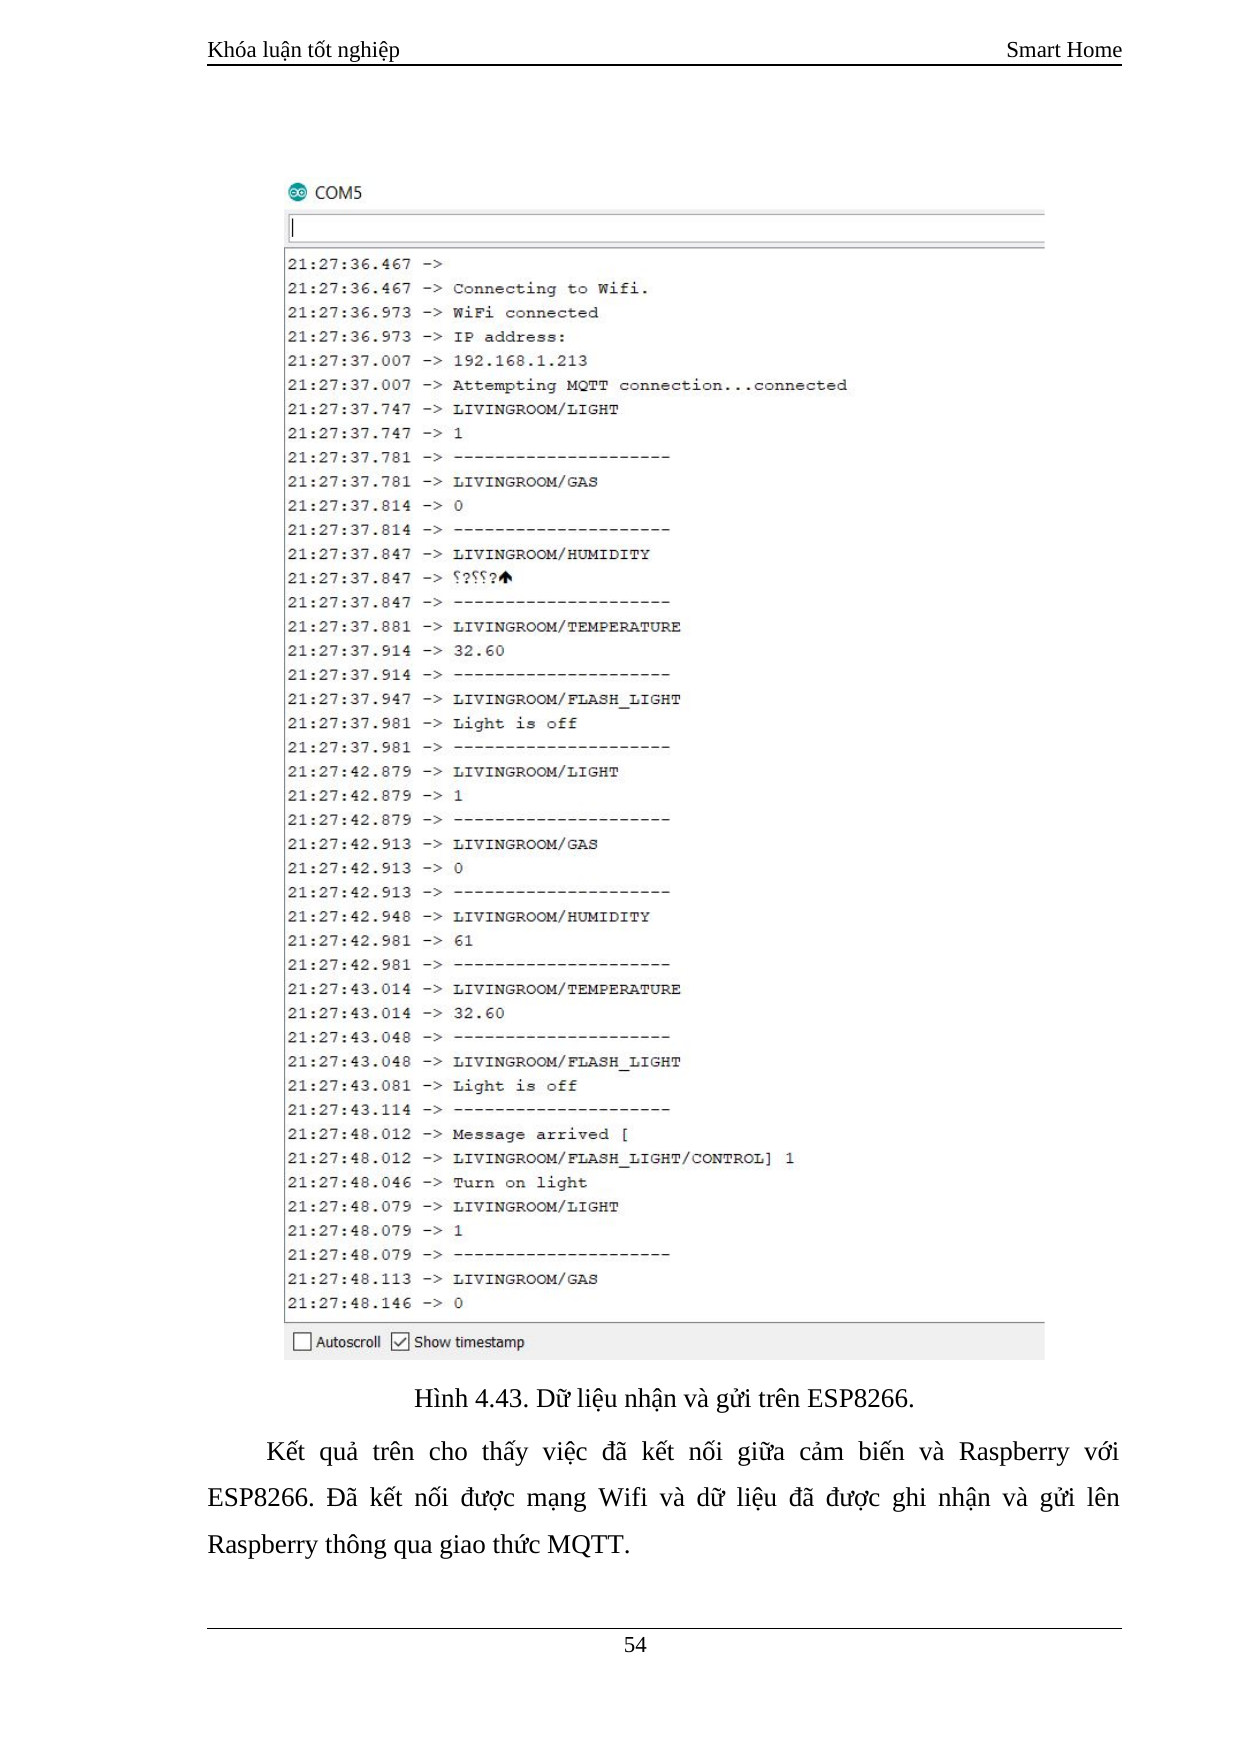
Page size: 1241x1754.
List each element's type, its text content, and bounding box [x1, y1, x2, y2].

text Kết quả trên cho thấy việc đã kết nối giữa cảm biến và Raspberry với ESP8266. Đã kết nối được mạng Wifi và dữ liệu đã được ghi nhận và gửi lên Raspberry thông qua giao thức MQTT. [207, 1435, 1122, 1559]
picture [284, 177, 1045, 1360]
